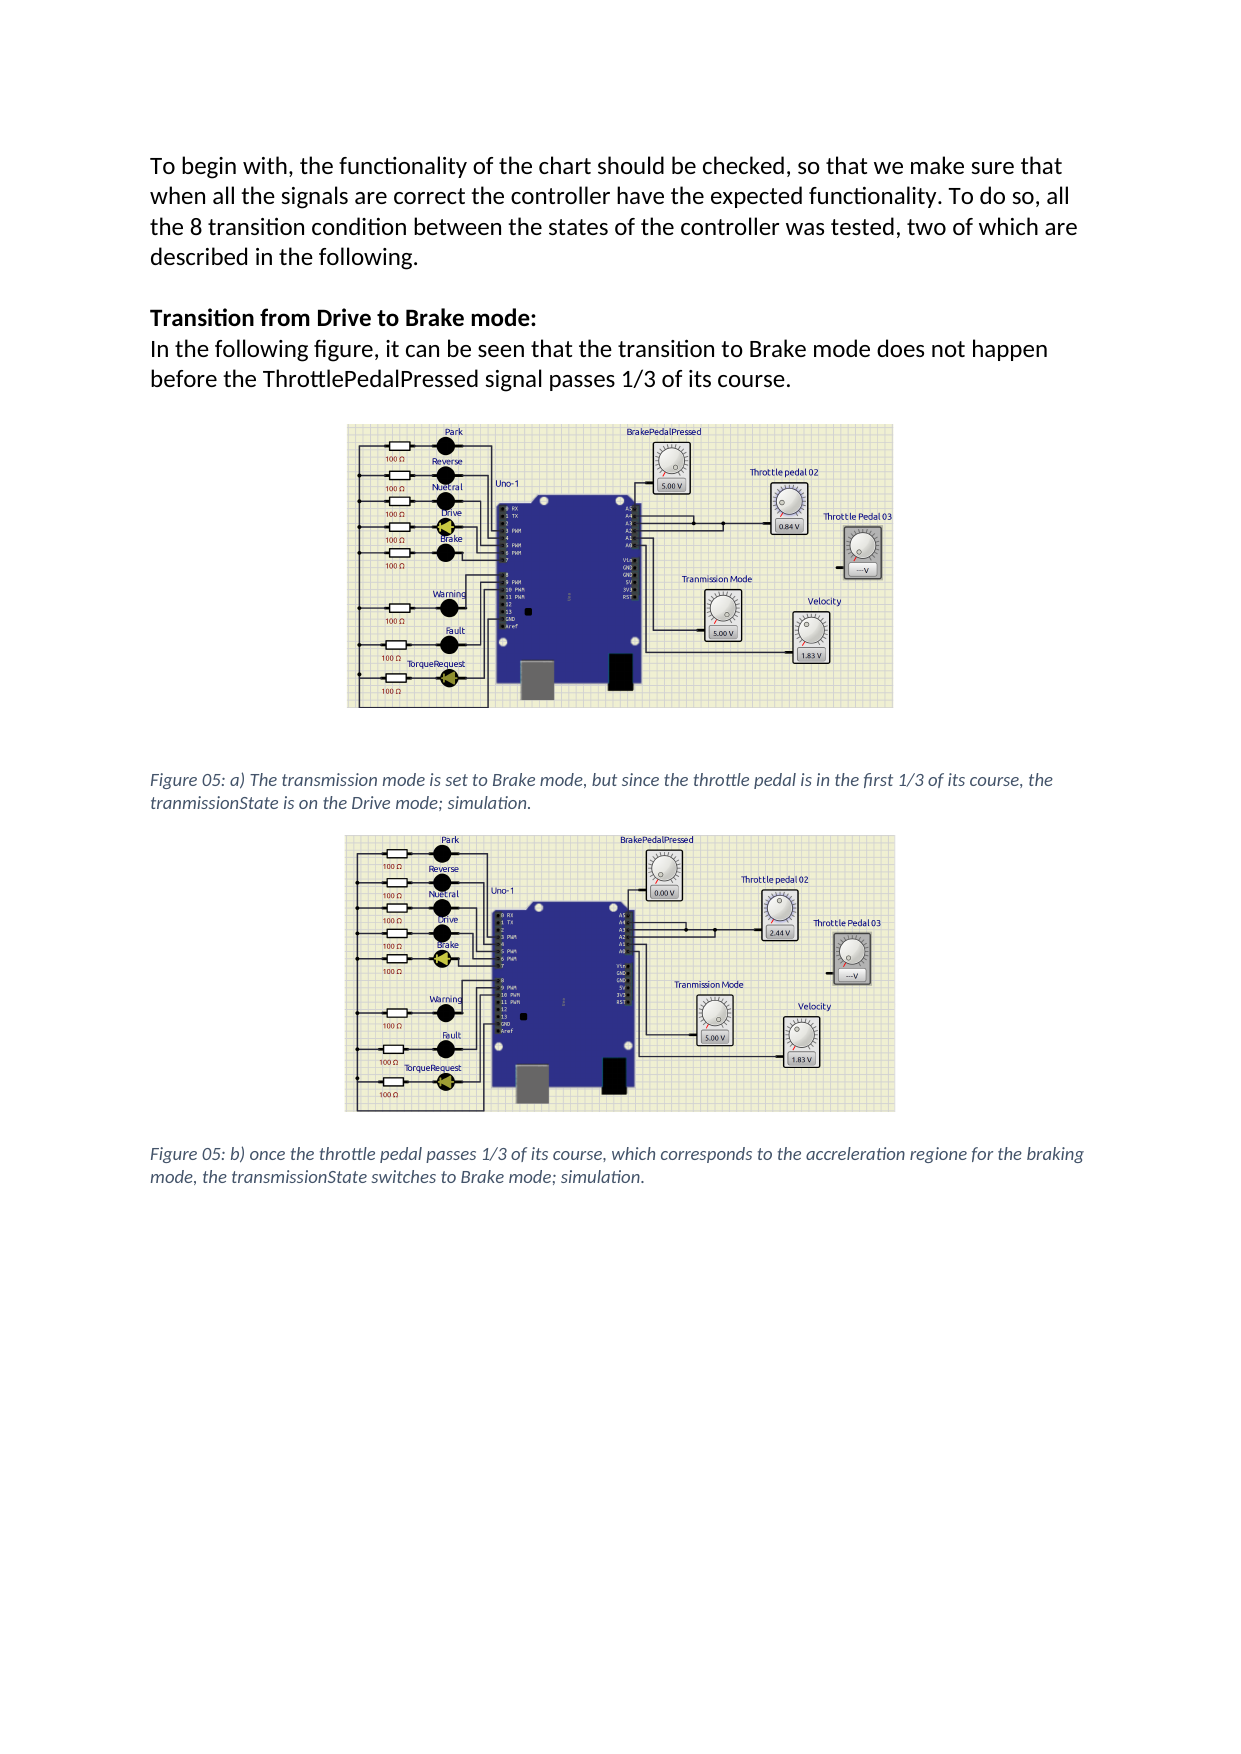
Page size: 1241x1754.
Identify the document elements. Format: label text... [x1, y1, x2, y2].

text In the following figure, it can be seen that the transition to Brake mode does not happen before the ThrottlePedalPressed signal passes 1/3 of its course. [150, 333, 1090, 394]
text Figure 05: a) The transmission mode is set to Brake mode, but since the throttle pedal is in the first 1/3 of its course, the tranmissionState is on the Drive mode; simulation. [150, 768, 1090, 814]
picture [346, 424, 894, 708]
text Transition from Drive to Brake mode: [150, 303, 1090, 333]
picture [344, 835, 896, 1112]
text To begin with, the functionality of the chart should be checked, so that we make sure that when all the signals are correct the controller have the expected functionality. To do so, all the 8 transition condition between the states of the controller was tested, two of which are described in the following. [150, 150, 1090, 272]
text Figure 05: b) once the throttle pedal passes 1/3 of its course, which corresponds to the accreleration regione for the braking mode, the transmissionState switches to Brake mode; simulation. [150, 1142, 1090, 1188]
